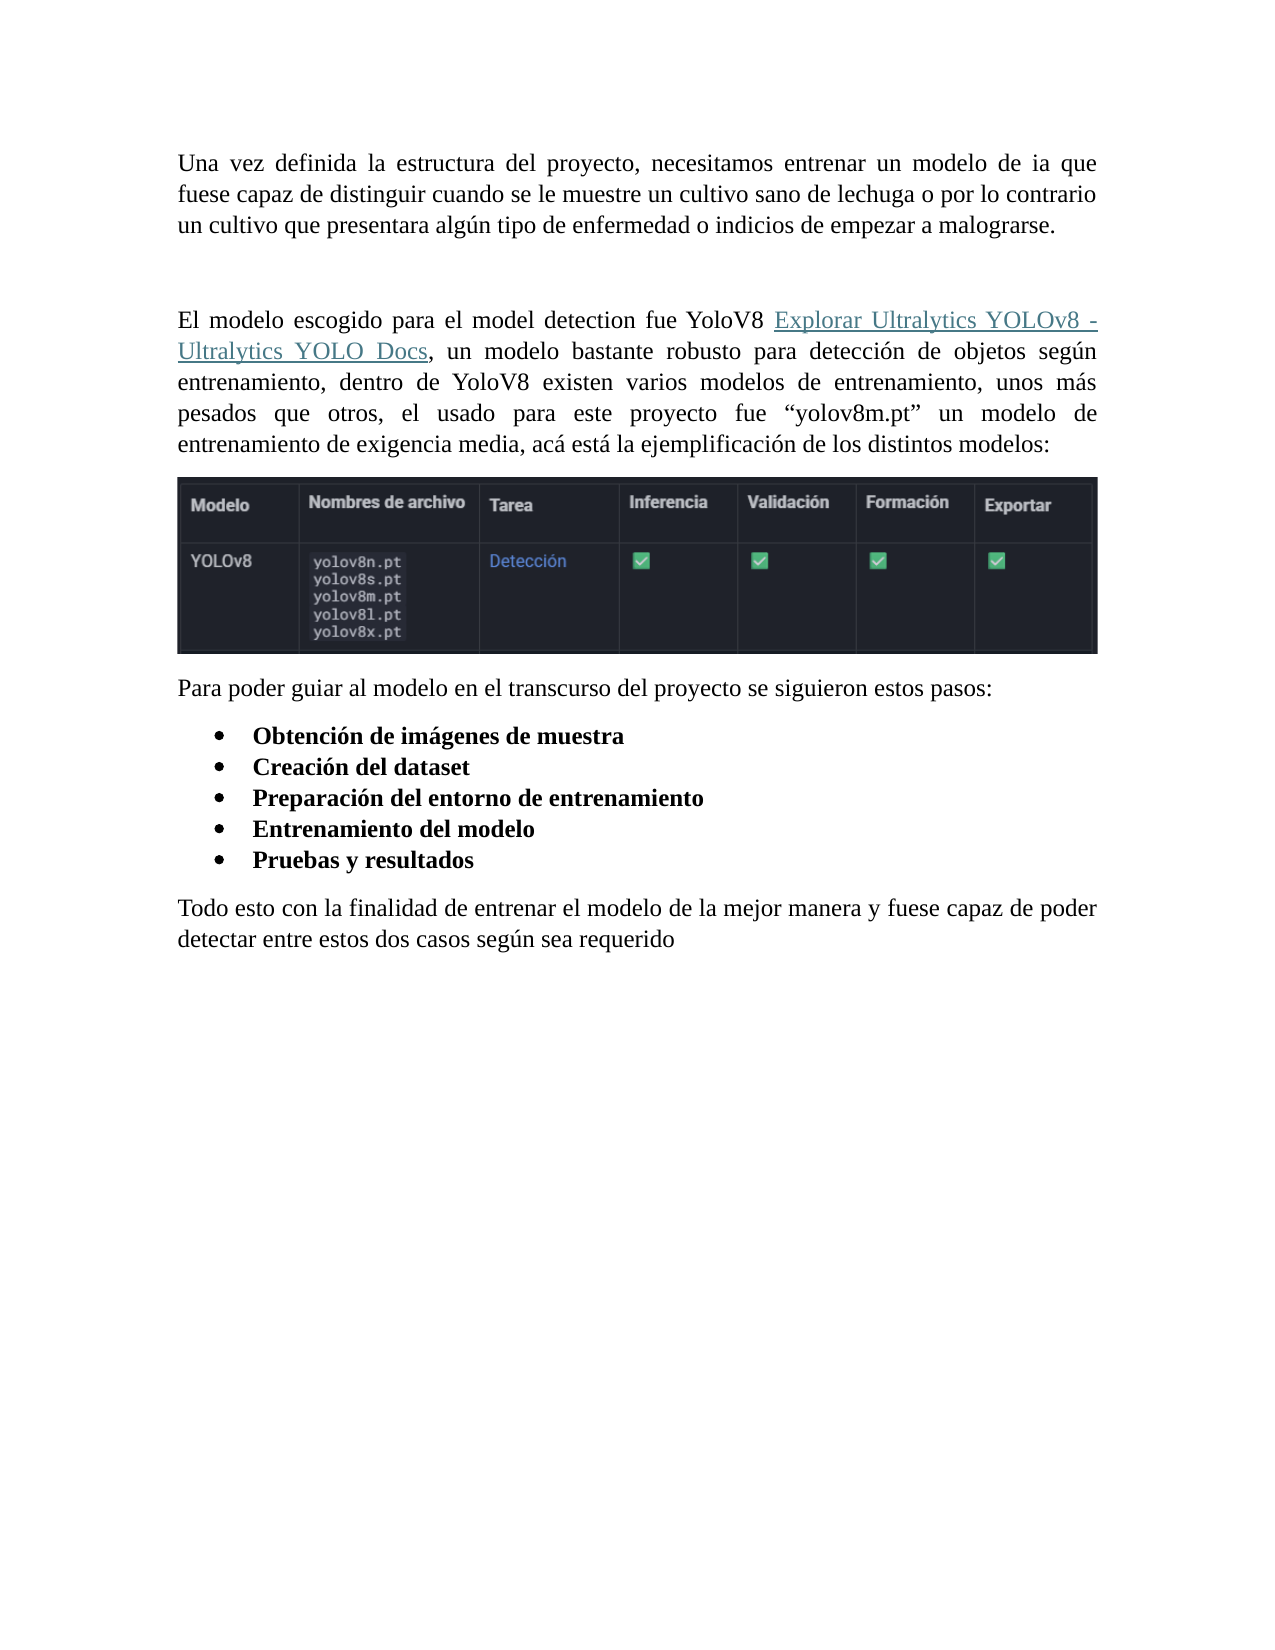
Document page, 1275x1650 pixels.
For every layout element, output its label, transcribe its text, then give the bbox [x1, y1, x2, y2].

text El modelo escogido para el model detection fue YoloV8 Explorar Ultralytics YOLOv8 - Ultralytics YOLO Docs, un modelo bastante robusto para detección de objetos según entrenamiento, dentro de YoloV8 existen varios modelos de entrenamiento, unos más pesados que otros, el usado para este proyecto fue “yolov8m.pt” un modelo de entrenamiento de exigencia media, acá está la ejemplificación de los distintos modelos: [177, 305, 1098, 458]
text Una vez definida la estructura del proyecto, necesitamos entrenar un modelo de ia que fuese capaz de distinguir cuando se le muestre un cultivo sano de lechuga o por lo contrario un cultivo que presentara algún tipo de enfermedad o indicios de empezar a malograrse. [177, 148, 1098, 238]
list Creación del dataset [215, 752, 1098, 781]
list Obtención de imágenes de muestra [215, 721, 1098, 750]
picture [177, 477, 1098, 654]
list Preparación del entorno de entrenamiento [215, 783, 1098, 812]
list Pruebas y resultados [215, 845, 1098, 874]
text Para poder guiar al modelo en el transcurso del proyecto se siguieron estos pasos: [177, 673, 1098, 702]
list Entrenamiento del modelo [215, 814, 1098, 843]
text Todo esto con la finalidad de entrenar el modelo de la mejor manera y fuese capaz de poder detectar entre estos dos casos según sea requerido [177, 893, 1098, 953]
